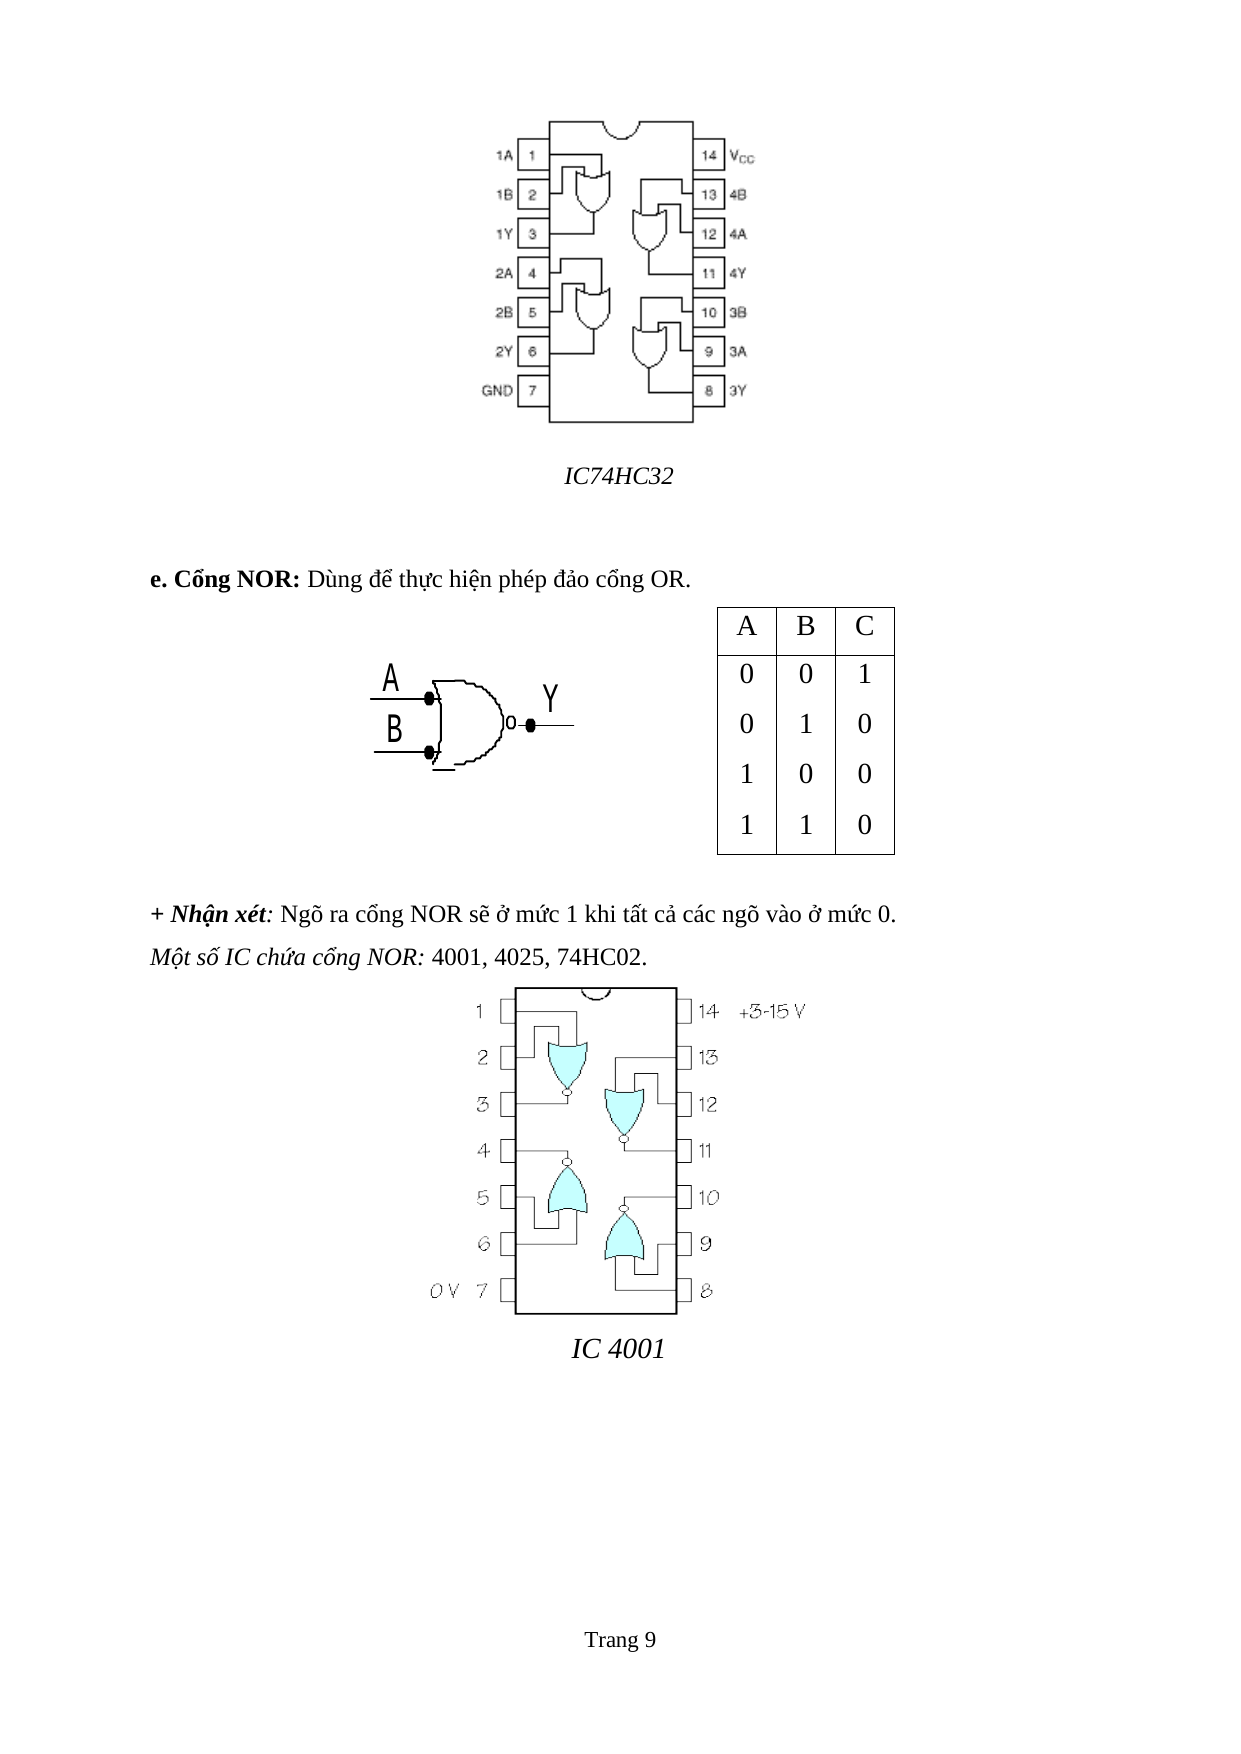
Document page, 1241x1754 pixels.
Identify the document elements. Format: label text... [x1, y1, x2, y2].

picture [427, 985, 813, 1318]
text IC 4001 [150, 1332, 1090, 1365]
text IC74HC32 [150, 461, 1090, 490]
text + Nhận xét: Ngõ ra cổng NOR sẽ ở mức 1 khi tất cả các ngõ vào ở mức 0. [150, 899, 1090, 928]
table_cell 0 1 0 1 [777, 656, 835, 853]
table_header B [777, 608, 835, 655]
table_cell 0 0 1 1 [718, 656, 776, 853]
picture [475, 112, 765, 431]
text e. Cổng NOR: Dùng để thực hiện phép đảo cổng OR. [150, 564, 1090, 593]
table_header A [718, 608, 776, 655]
text Một số IC chứa cổng NOR: 4001, 4025, 74HC02. [150, 942, 1090, 971]
table_header C [836, 608, 894, 655]
table_cell 1 0 0 0 [836, 656, 894, 853]
